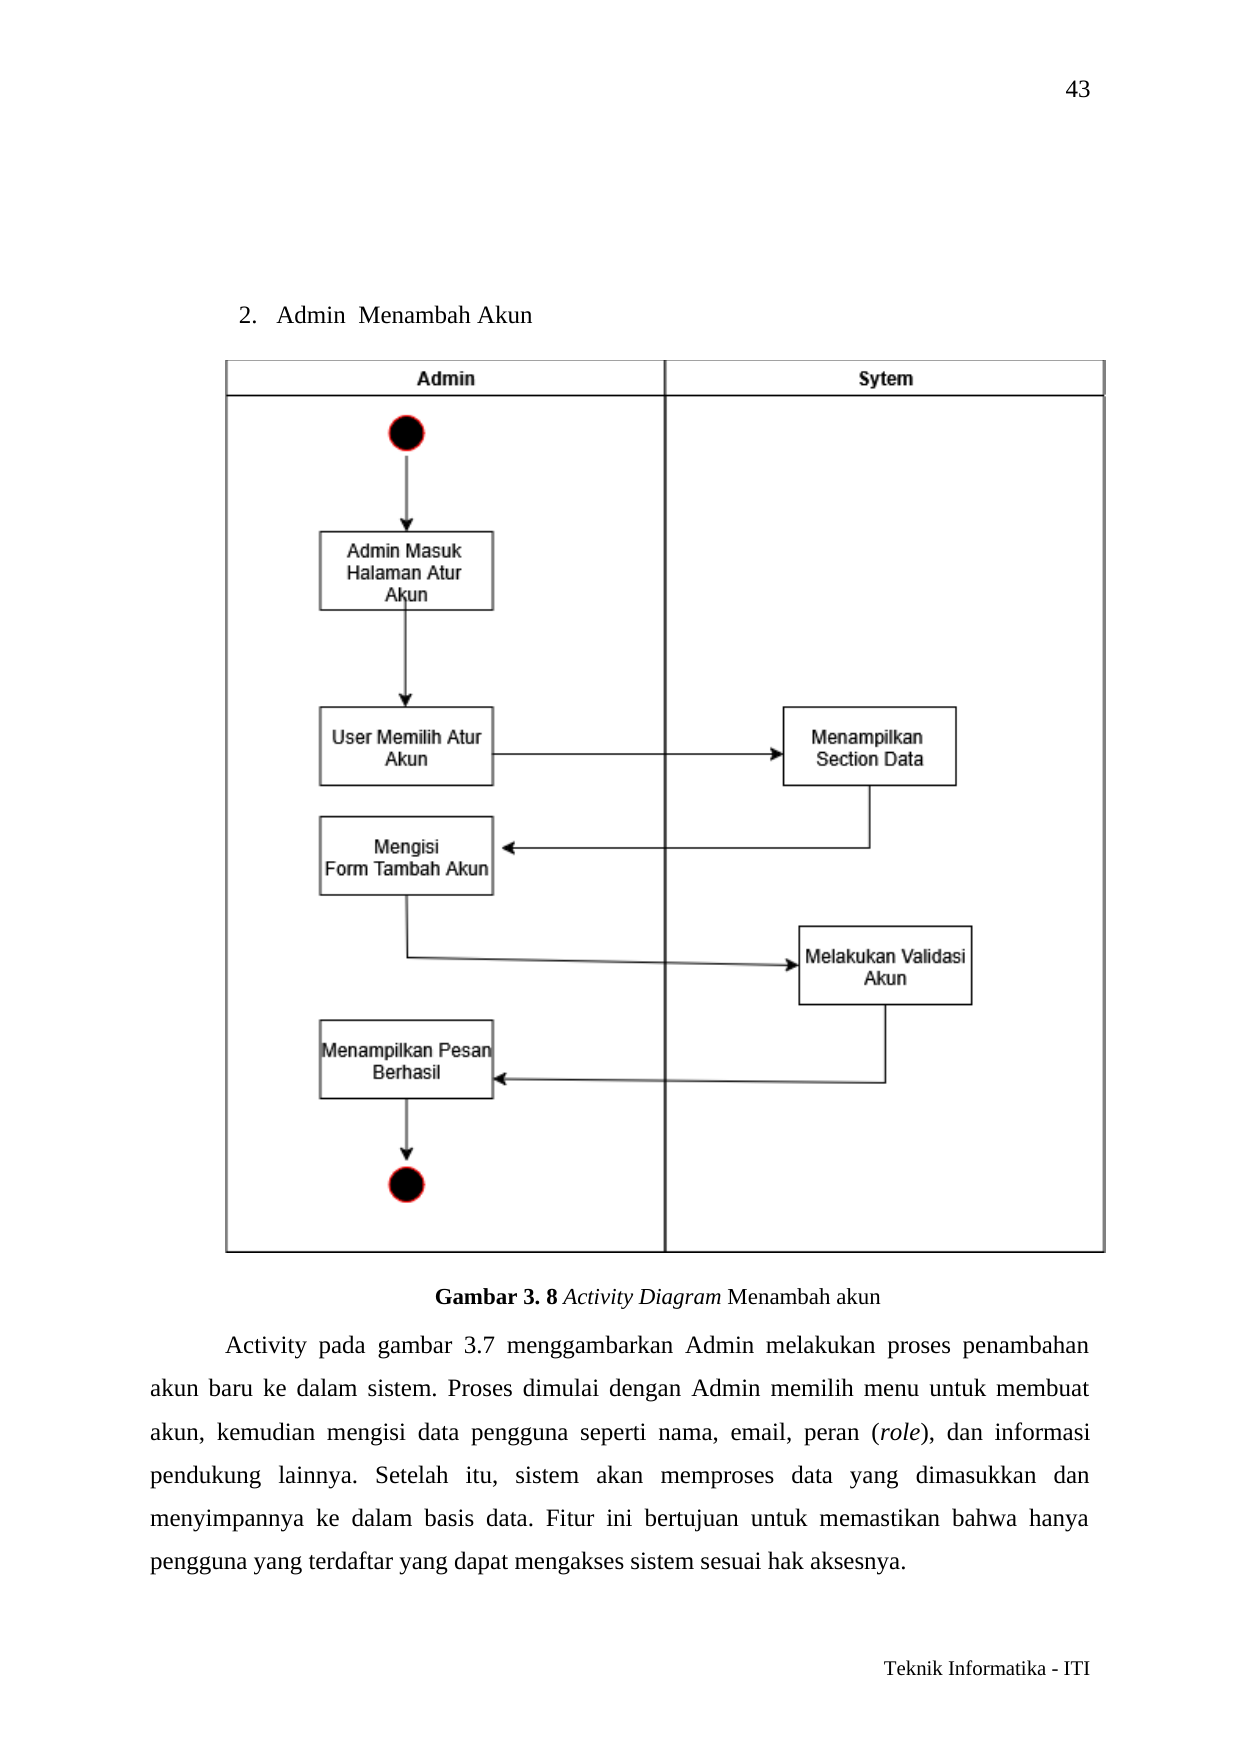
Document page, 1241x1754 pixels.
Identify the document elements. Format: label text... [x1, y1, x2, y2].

text Activity pada gambar 3.7 menggambarkan Admin melakukan proses penambahan akun baru ke dalam sistem. Proses dimulai dengan Admin memilih menu untuk membuat akun, kemudian mengisi data pengguna seperti nama, email, peran (role), dan informasi pendukung lainnya. Setelah itu, sistem akan memproses data yang dimasukkan dan menyimpannya ke dalam basis data. Fitur ini bertujuan untuk memastikan bahwa hanya pengguna yang terdaftar yang dapat mengakses sistem sesuai hak aksesnya. [150, 1330, 1090, 1575]
picture [225, 360, 1106, 1253]
list Admin Menambah Akun [239, 300, 1090, 329]
text Gambar 3. 8 Activity Diagram Menambah akun [150, 1283, 1090, 1309]
